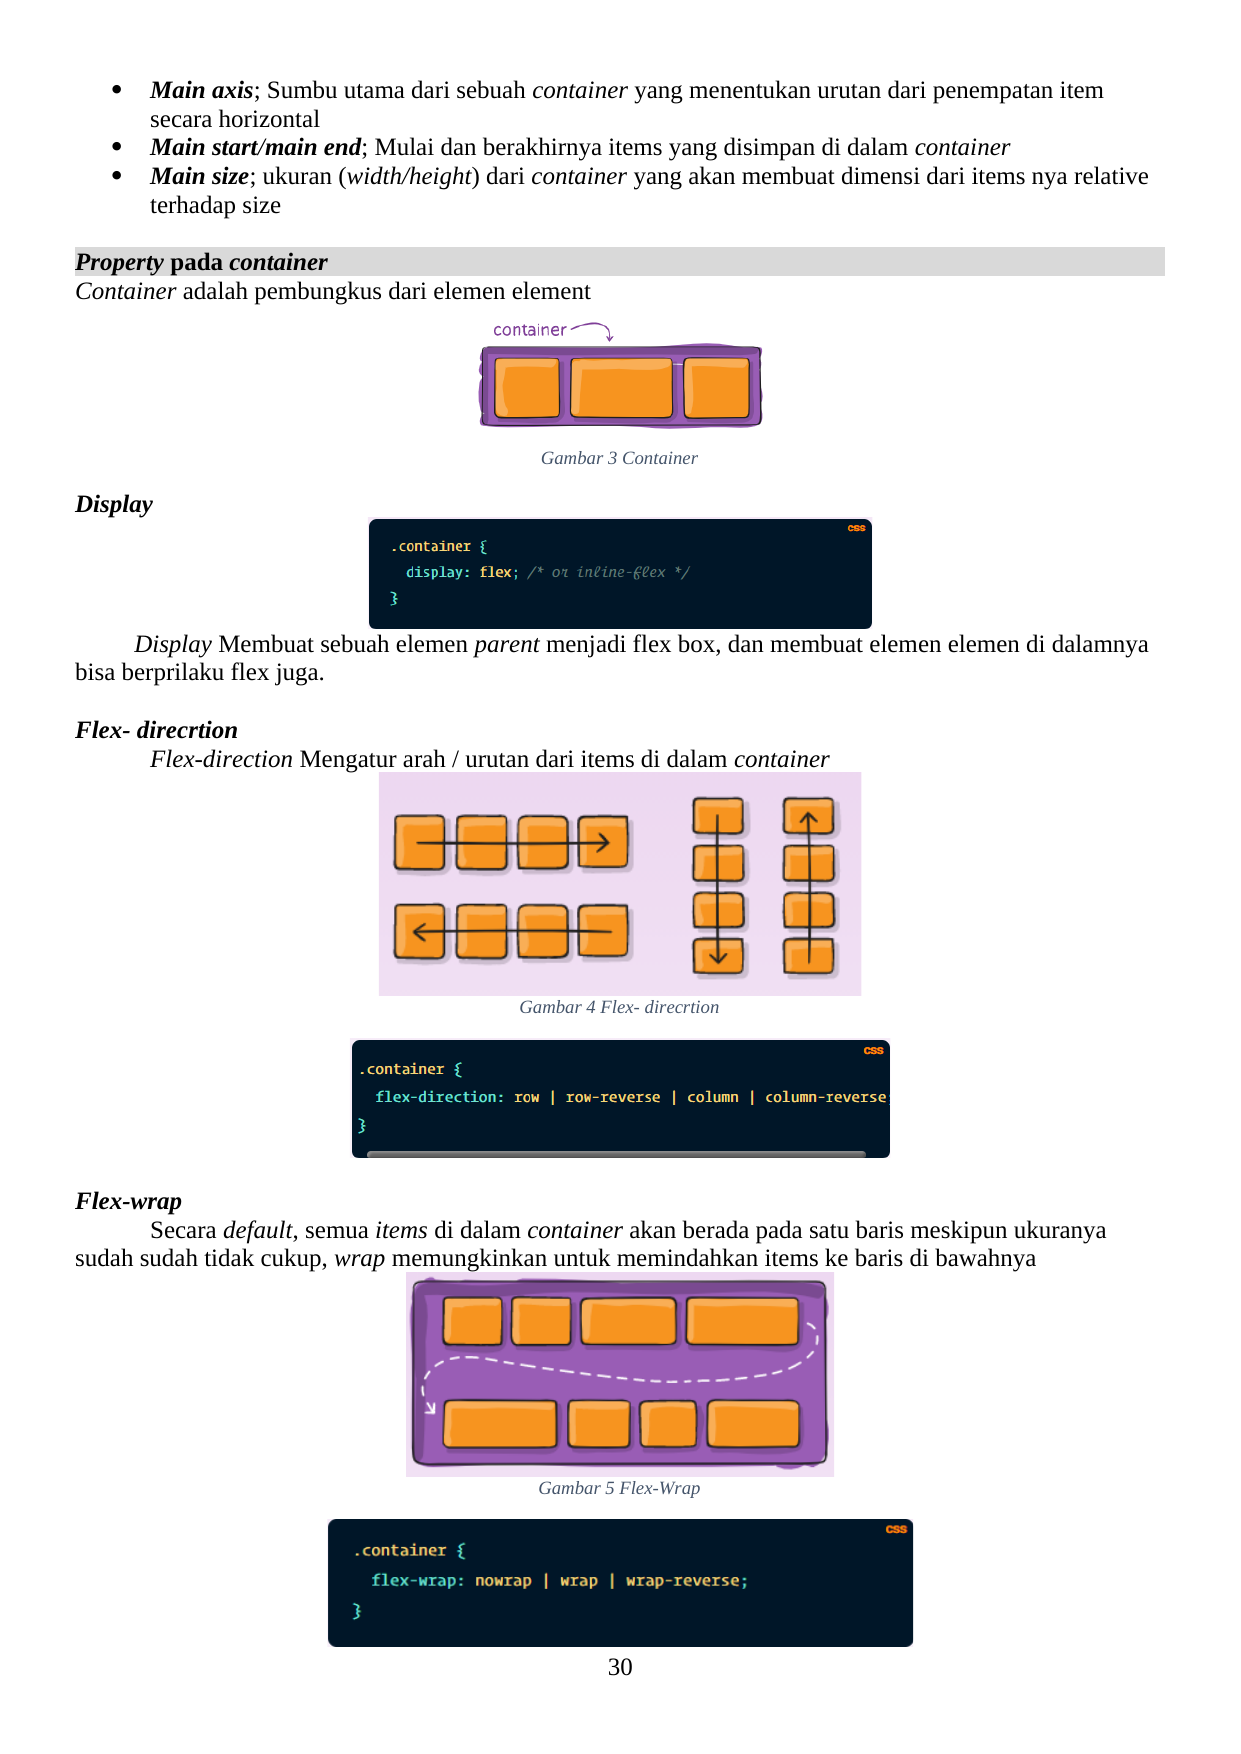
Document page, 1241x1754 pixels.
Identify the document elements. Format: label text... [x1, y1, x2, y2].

picture [349, 1038, 891, 1158]
text Flex-wrap [75, 1186, 1165, 1215]
list Main size; ukuran (width/height) dari container yang akan membuat dimensi dari items nya relative terhadap size [112, 161, 1165, 219]
text Gambar 4 Flex- direcrtion [75, 996, 1165, 1018]
list Main axis; Sumbu utama dari sebuah container yang menentukan urutan dari penempatan item secara horizontal [112, 75, 1165, 132]
text Property pada container [75, 247, 1165, 276]
list Main start/main end; Mulai dan berakhirnya items yang disimpan di dalam container [112, 132, 1165, 161]
picture [406, 1272, 835, 1477]
text Gambar 5 Flex-Wrap [75, 1477, 1165, 1499]
picture [457, 305, 783, 447]
text Secara default, semua items di dalam container akan berada pada satu baris meskipun ukuranya sudah sudah tidak cukup, wrap memungkinkan untuk memindahkan items ke baris di bawahnya [75, 1215, 1165, 1272]
picture [327, 1519, 914, 1647]
text Flex- direcrtion [75, 715, 1165, 744]
picture [378, 772, 862, 996]
text Display [75, 489, 1165, 518]
text Gambar 3 Container [75, 447, 1165, 468]
text Flex-direction Mengatur arah / urutan dari items di dalam container [150, 744, 1165, 772]
picture [367, 517, 873, 629]
text Display Membuat sebuah elemen parent menjadi flex box, dan membuat elemen elemen di dalamnya bisa berprilaku flex juga. [75, 629, 1165, 686]
text Container adalah pembungkus dari elemen element [75, 276, 1165, 305]
